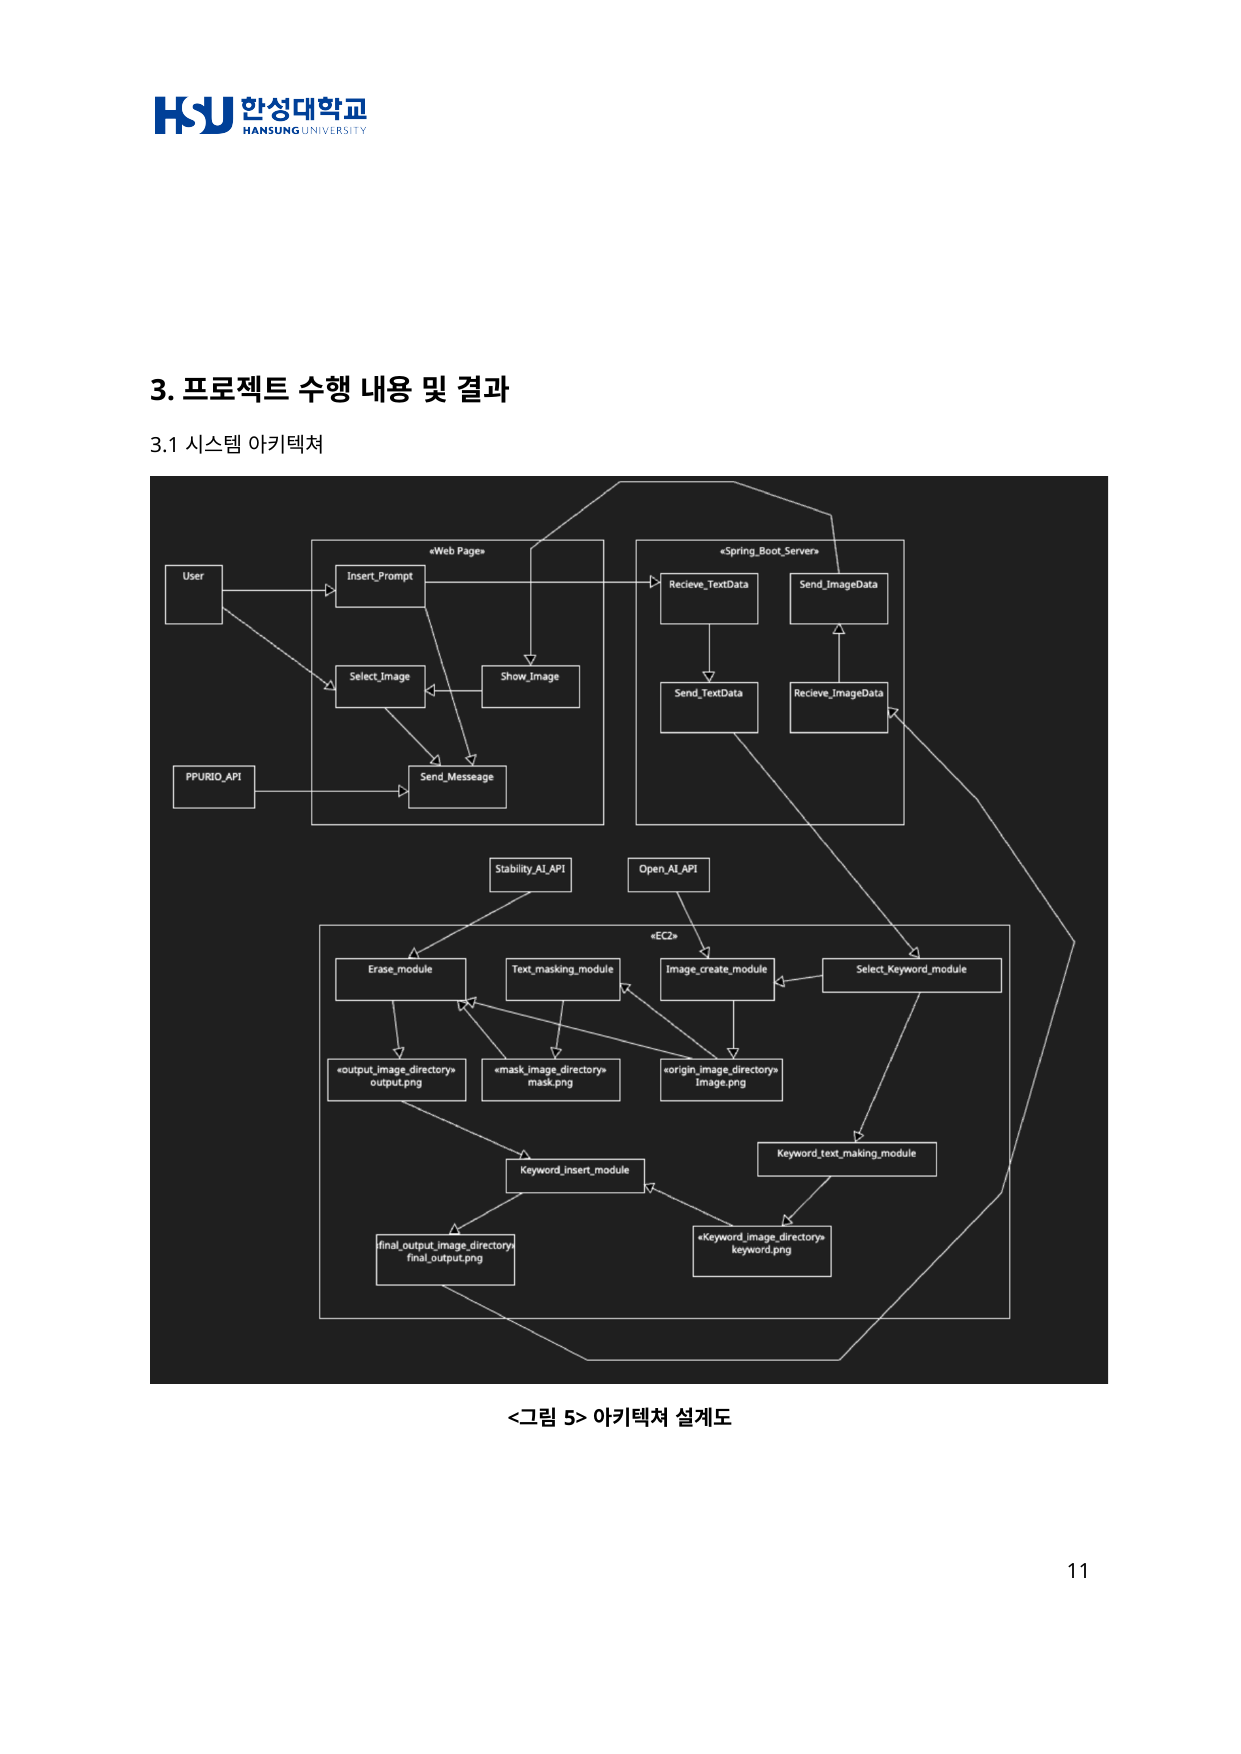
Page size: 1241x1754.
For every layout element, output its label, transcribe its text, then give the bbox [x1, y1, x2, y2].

text 3.1 시스템 아키텍쳐 [150, 429, 1090, 476]
text <그림 5> 아키텍쳐 설계도 [150, 1401, 1090, 1431]
subtitle 3. 프로젝트 수행 내용 및 결과 [150, 366, 1090, 409]
picture [150, 476, 1109, 1384]
picture [150, 88, 371, 144]
